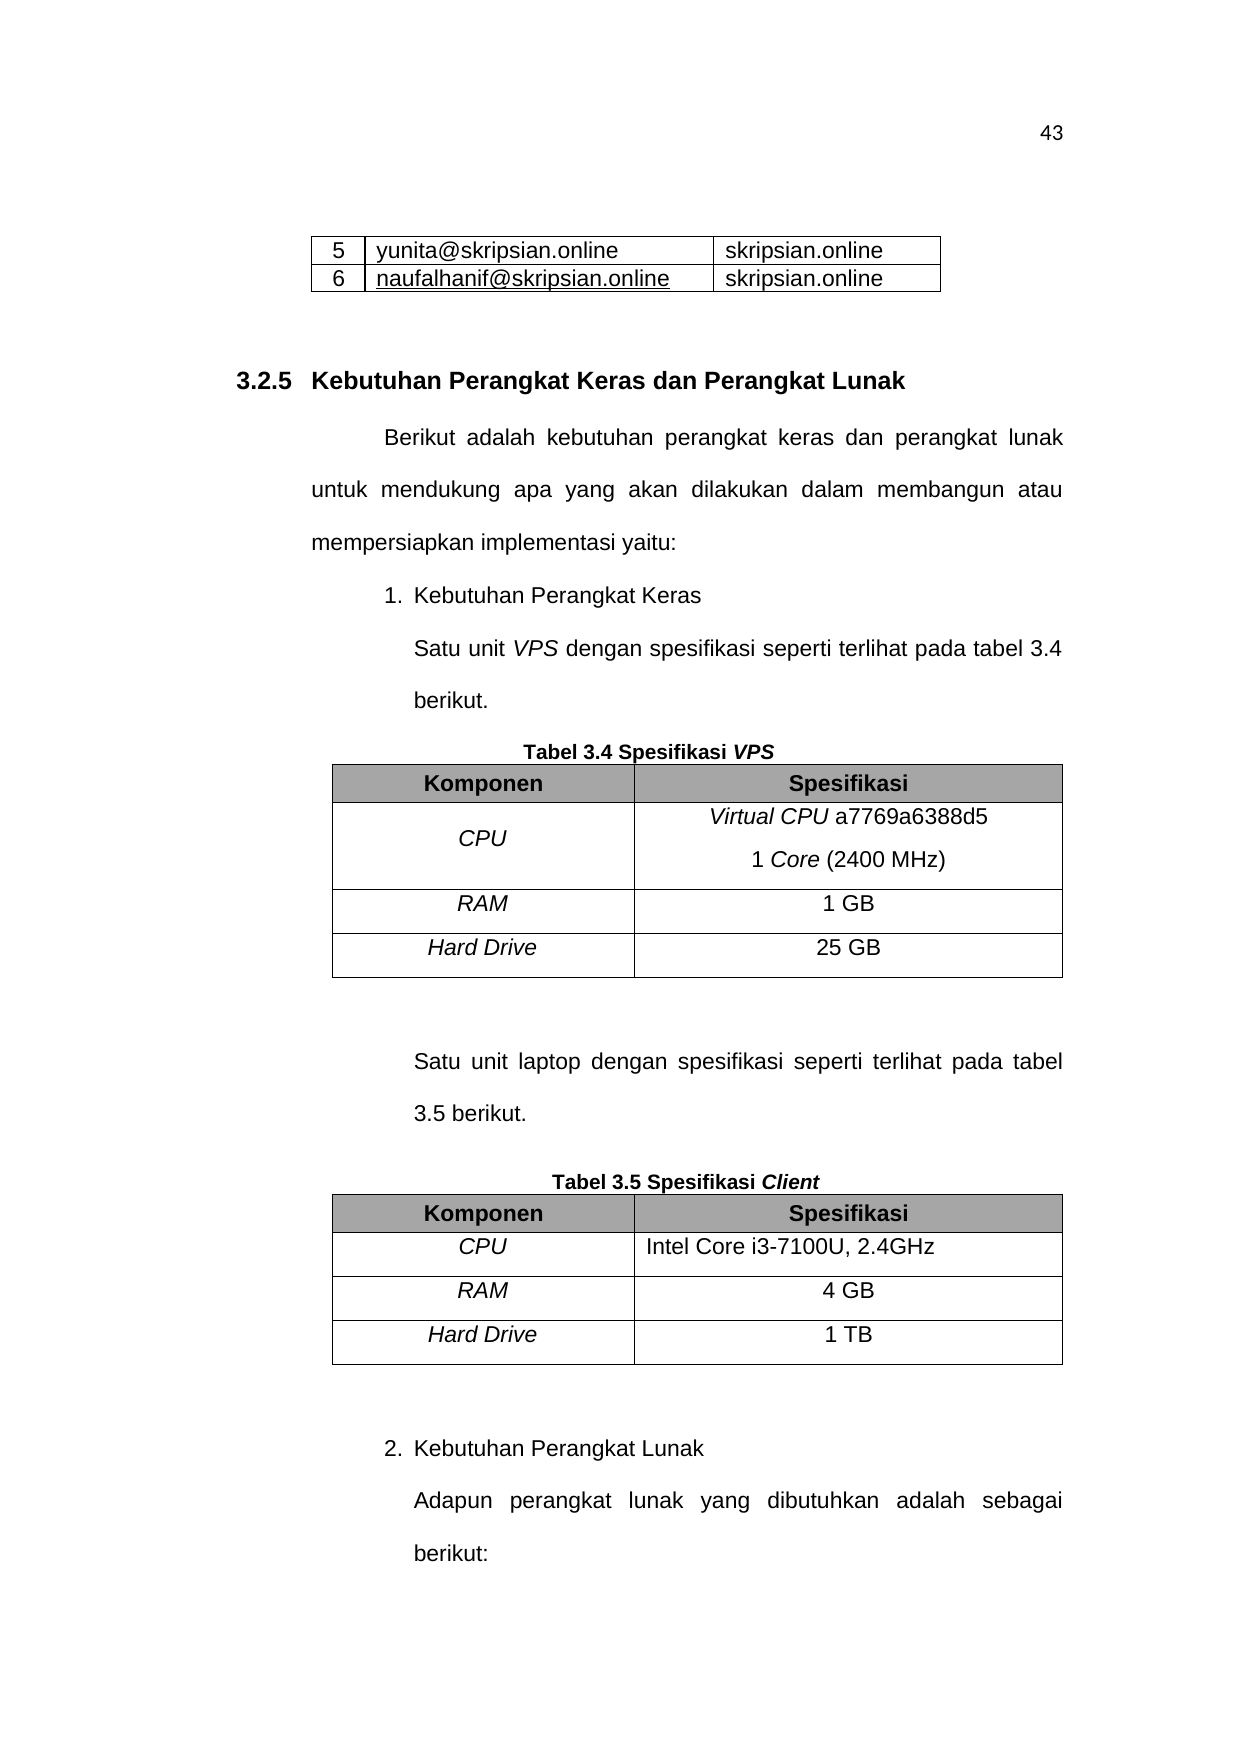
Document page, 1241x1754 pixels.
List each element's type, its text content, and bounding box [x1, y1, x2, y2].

table_cell Hard Drive [333, 1321, 634, 1364]
table_header Komponen [333, 1195, 634, 1232]
list Berikut adalah kebutuhan perangkat keras dan perangkat lunak untuk mendukung apa yang akan dilakukan dalam membangun atau mempersiapkan implementasi yaitu: [311, 424, 1063, 556]
text Satu unit laptop dengan spesifikasi seperti terlihat pada tabel 3.5 berikut. [413, 1048, 1063, 1127]
list Kebutuhan Perangkat Lunak [384, 1434, 1063, 1461]
text Tabel 3.5 Spesifikasi Client [310, 1170, 1063, 1194]
table_cell 4 GB [635, 1277, 1062, 1320]
table_header Spesifikasi [635, 1195, 1062, 1232]
table_cell naufalhanif@skripsian.online [366, 265, 713, 291]
table_cell CPU [333, 1233, 634, 1276]
table_cell skripsian.online [714, 237, 940, 264]
table_cell 25 GB [635, 934, 1062, 977]
table_cell Hard Drive [333, 934, 634, 977]
text Tabel 3.4 Spesifikasi VPS [236, 740, 1063, 764]
list Kebutuhan Perangkat Keras [384, 582, 1063, 608]
table_cell CPU [333, 803, 634, 889]
table_cell 5 [312, 237, 364, 264]
list Adapun perangkat lunak yang dibutuhkan adalah sebagai berikut: [413, 1487, 1063, 1566]
subtitle Kebutuhan Perangkat Keras dan Perangkat Lunak [236, 366, 1063, 395]
table_header Spesifikasi [635, 765, 1062, 802]
table_cell 6 [312, 265, 364, 291]
table_header Komponen [333, 765, 634, 802]
table_cell 1 GB [635, 890, 1062, 933]
table_cell 1 TB [635, 1321, 1062, 1364]
table_cell RAM [333, 890, 634, 933]
table_cell Virtual CPU a7769a6388d5 1 Core (2400 MHz) [635, 803, 1062, 889]
table_cell skripsian.online [714, 265, 940, 291]
table_cell Intel Core i3-7100U, 2.4GHz [635, 1233, 1062, 1276]
table_cell RAM [333, 1277, 634, 1320]
table_cell yunita@skripsian.online [366, 237, 713, 264]
list Satu unit VPS dengan spesifikasi seperti terlihat pada tabel 3.4 berikut. [413, 634, 1063, 714]
